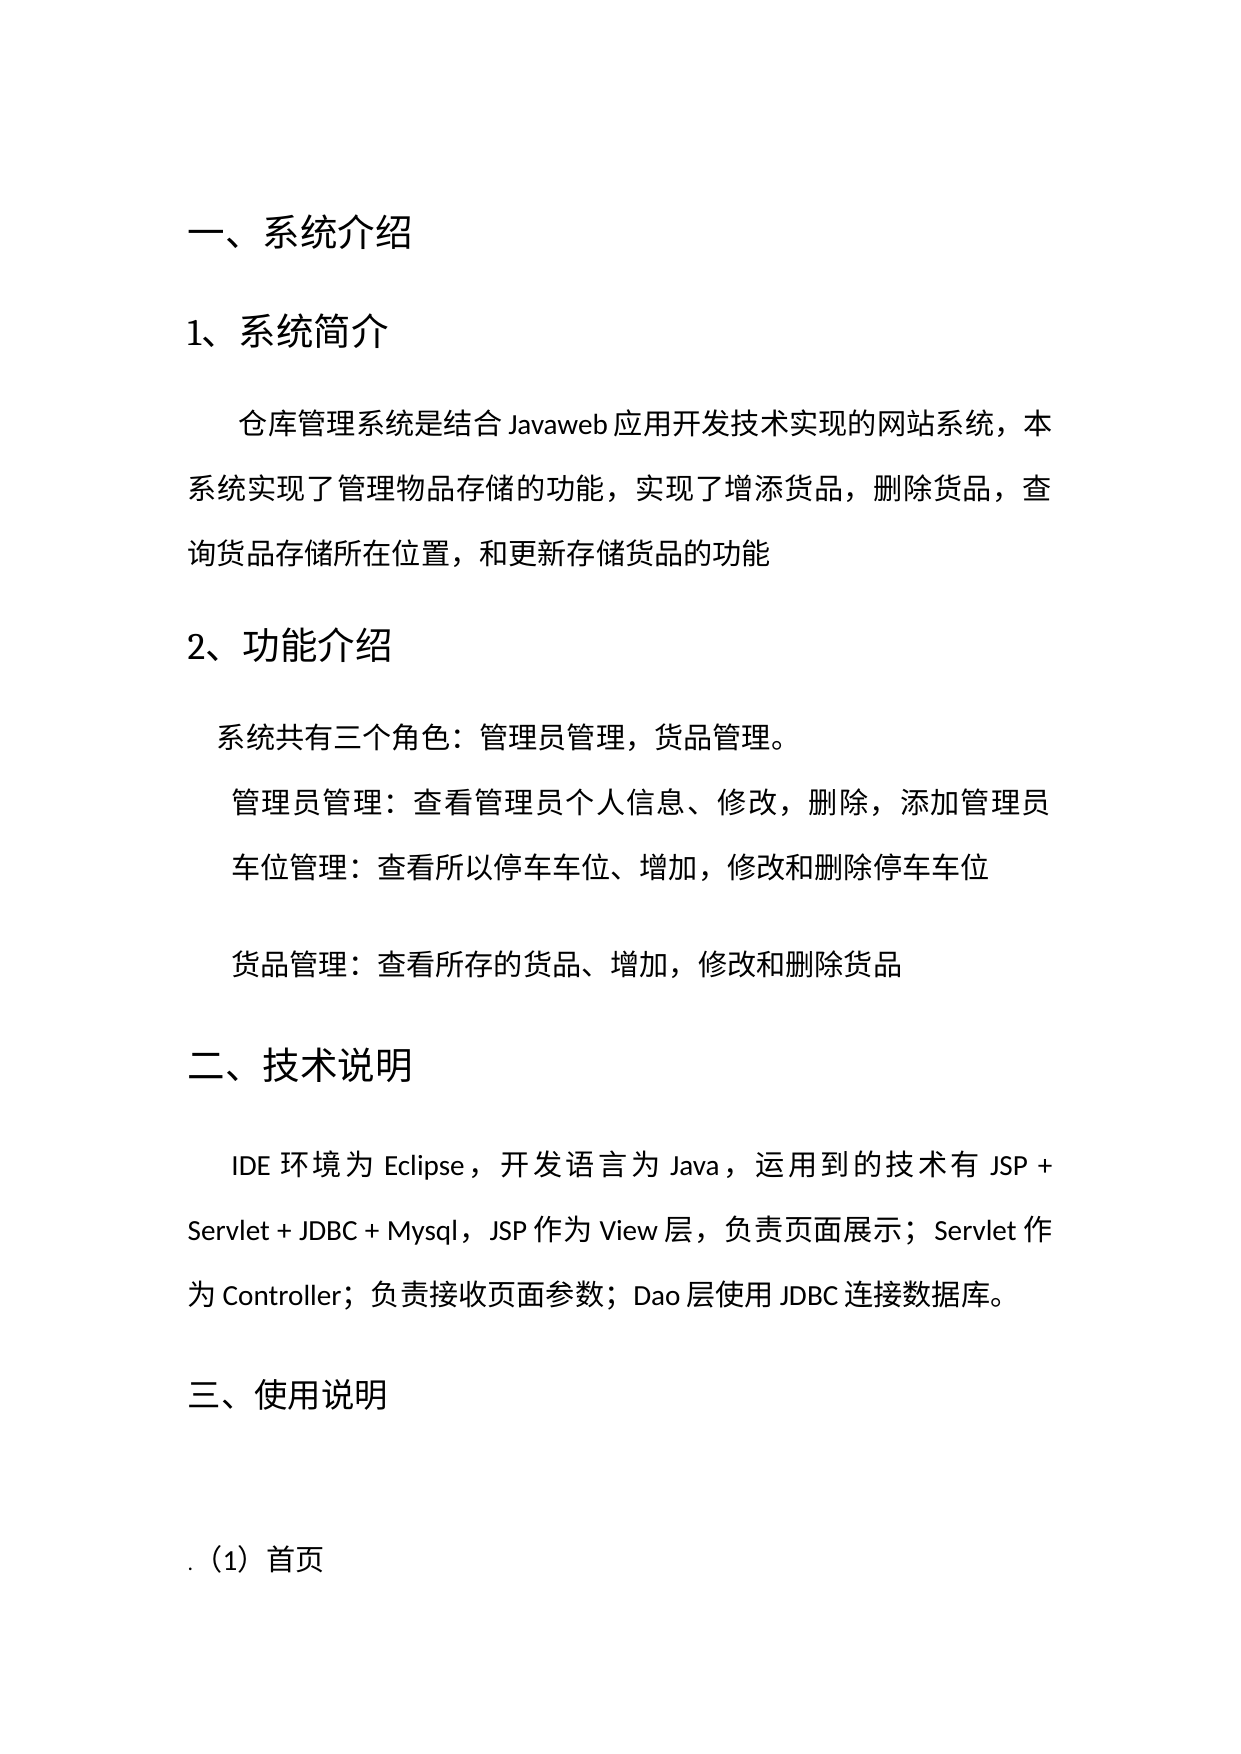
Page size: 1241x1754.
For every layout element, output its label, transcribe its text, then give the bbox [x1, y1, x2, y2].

subtitle 1、系统简介 [187, 297, 1053, 362]
subtitle 一、系统介绍 [187, 197, 1053, 262]
subtitle 三、使用说明 [187, 1361, 1053, 1426]
text 系统共有三个角色：管理员管理，货品管理。 [187, 703, 1053, 768]
text 管理员管理：查看管理员个人信息、修改，删除，添加管理员 车位管理：查看所以停车车位、增加，修改和删除停车车位 [187, 768, 1053, 898]
text 货品管理：查看所存的货品、增加，修改和删除货品 [187, 931, 1053, 996]
subtitle 功能介绍 [187, 611, 1053, 676]
subtitle 二、技术说明 [187, 1031, 1053, 1096]
text IDE环境为Eclipse，开发语言为Java，运用到的技术有JSP + Servlet + JDBC + Mysql，JSP作为View层，负责页面展示；Servlet作为Controller；负责接收页面参数；Dao层使用JDBC连接数据库。 [187, 1130, 1053, 1325]
text 仓库管理系统是结合Javaweb应用开发技术实现的网站系统，本系统实现了管理物品存储的功能，实现了增添货品，删除货品，查询货品存储所在位置，和更新存储货品的功能 [187, 389, 1053, 584]
text .（1）首页 [187, 1525, 1053, 1590]
